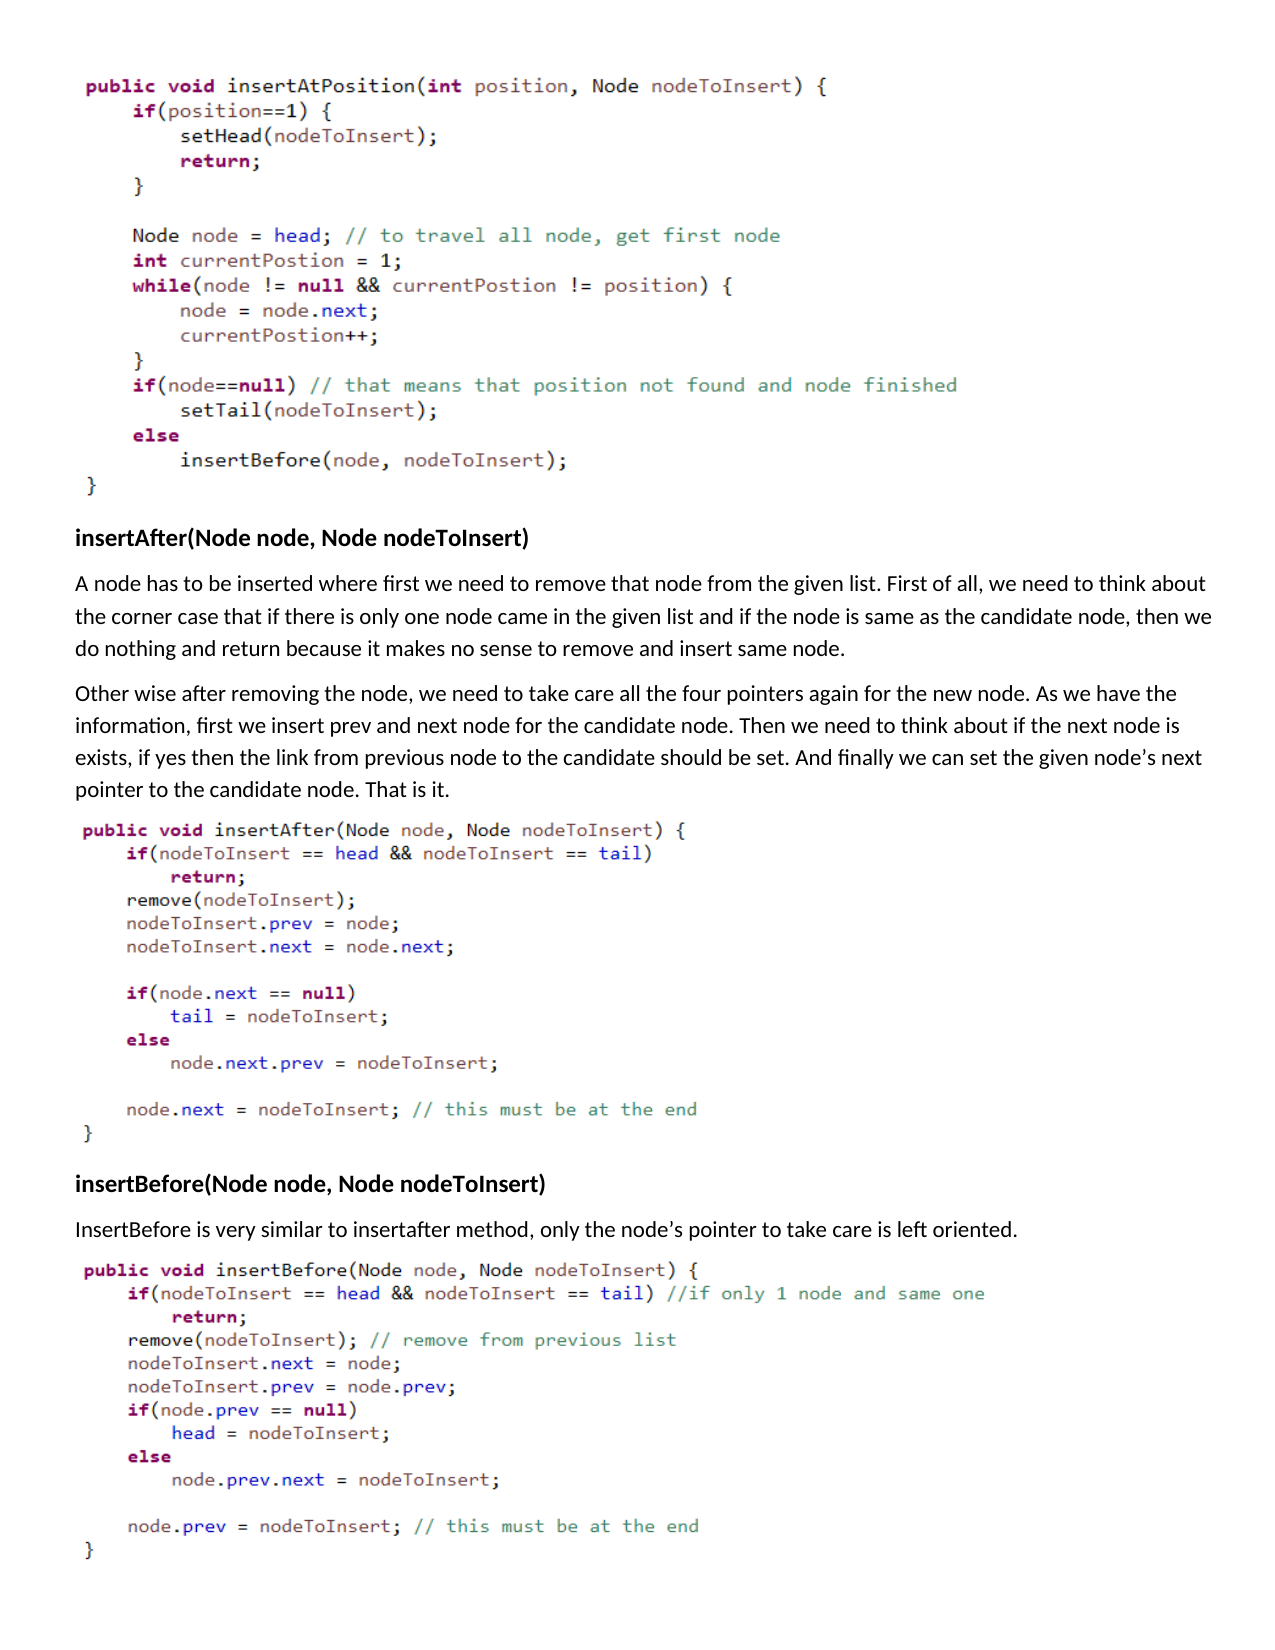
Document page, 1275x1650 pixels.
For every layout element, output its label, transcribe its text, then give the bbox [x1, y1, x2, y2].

text insertBefore(Node node, Node nodeToInsert) [75, 1168, 1230, 1198]
text InsertBefore is very similar to insertafter method, only the node’s pointer to take care is left oriented. [75, 1215, 1230, 1243]
picture [75, 75, 972, 506]
picture [75, 820, 706, 1151]
text insertAfter(Node node, Node nodeToInsert) [75, 522, 1230, 553]
picture [75, 1260, 995, 1569]
text A node has to be inserted where first we need to remove that node from the given list. First of all, we need to think about the corner case that if there is only one node came in the given list and if the node is same as the candidate node, then we do nothing and return because it makes no sense to remove and insert same node. [75, 569, 1230, 662]
text Other wise after removing the node, we need to take care all the four pointers again for the new node. As we have the information, first we insert prev and next node for the candidate node. Then we need to think about if the next node is exists, if yes then the link from previous node to the candidate should be set. And finally we can set the given node’s next pointer to the candidate node. That is it. [75, 679, 1230, 803]
